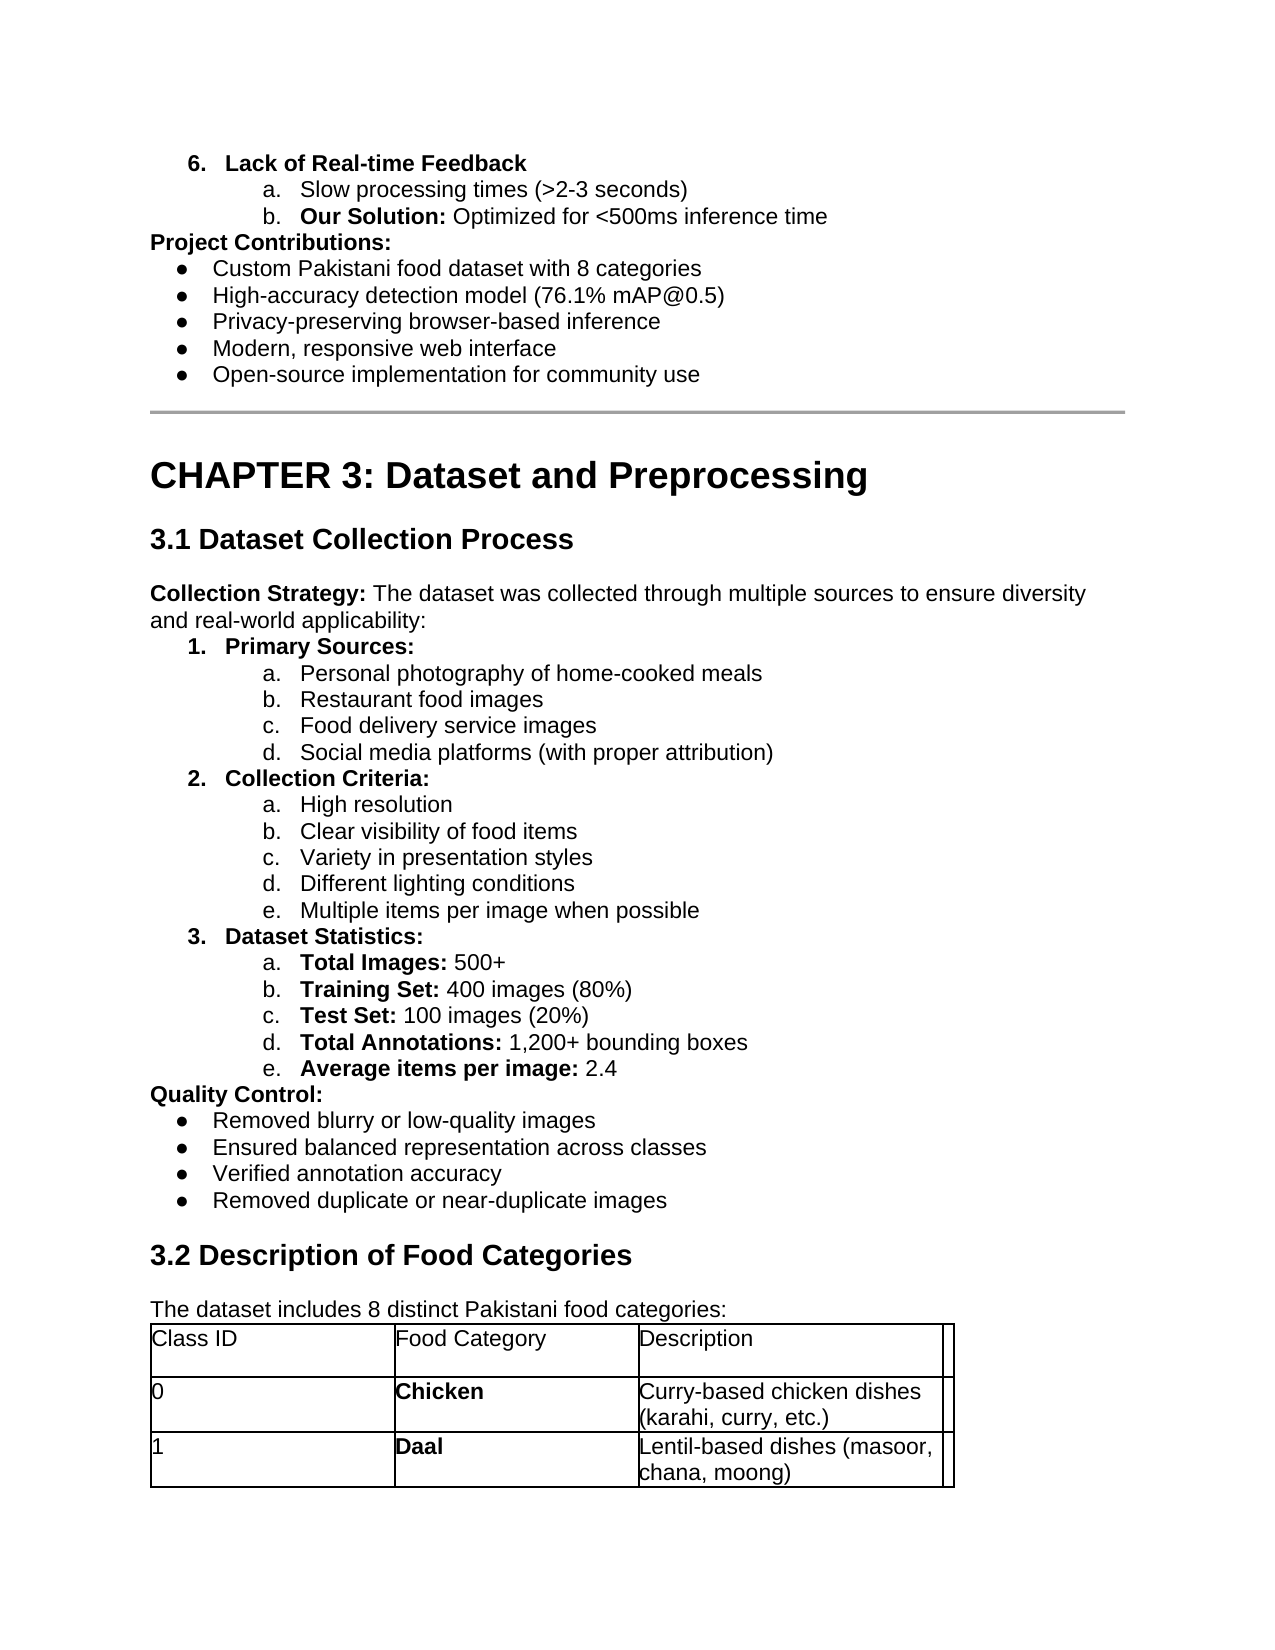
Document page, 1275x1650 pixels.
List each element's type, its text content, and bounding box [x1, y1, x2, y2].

list Slow processing times (>2-3 seconds) [262, 176, 1125, 203]
list Dataset Statistics: [187, 923, 1125, 949]
table_cell Chicken [396, 1378, 638, 1431]
table_cell 0 [152, 1378, 394, 1431]
table_header Description [640, 1325, 942, 1376]
list Multiple items per image when possible [262, 897, 1125, 923]
table_cell [944, 1433, 953, 1486]
list Personal photography of home-cooked meals [262, 659, 1125, 686]
subtitle CHAPTER 3: Dataset and Preprocessing [150, 414, 1125, 497]
list Variety in presentation styles [262, 844, 1125, 870]
list Removed blurry or low-quality images [175, 1107, 1125, 1134]
list Different lighting conditions [262, 870, 1125, 897]
table_cell Curry-based chicken dishes (karahi, curry, etc.) [640, 1378, 942, 1431]
list Restaurant food images [262, 686, 1125, 712]
list Our Solution: Optimized for <500ms inference time [262, 203, 1125, 229]
list Modern, responsive web interface [175, 334, 1125, 361]
subtitle 3.2 Description of Food Categories [150, 1238, 1125, 1271]
list Training Set: 400 images (80%) [262, 976, 1125, 1002]
text The dataset includes 8 distinct Pakistani food categories: [150, 1296, 1125, 1323]
list Average items per image: 2.4 [262, 1055, 1125, 1081]
list Test Set: 100 images (20%) [262, 1002, 1125, 1028]
list Custom Pakistani food dataset with 8 categories [175, 255, 1125, 282]
list High resolution [262, 791, 1125, 818]
table_header Class ID [152, 1325, 394, 1376]
subtitle 3.1 Dataset Collection Process [150, 522, 1125, 555]
list Removed duplicate or near-duplicate images [175, 1187, 1125, 1213]
list Open-source implementation for community use [175, 361, 1125, 387]
list Collection Criteria: [187, 765, 1125, 791]
table_header [944, 1325, 953, 1376]
list Lack of Real-time Feedback [187, 150, 1125, 176]
list Total Annotations: 1,200+ bounding boxes [262, 1028, 1125, 1055]
list Food delivery service images [262, 712, 1125, 738]
text Quality Control: [150, 1081, 1125, 1107]
list Verified annotation accuracy [175, 1160, 1125, 1187]
list Total Images: 500+ [262, 949, 1125, 976]
text Project Contributions: [150, 229, 1125, 255]
list Social media platforms (with proper attribution) [262, 738, 1125, 765]
list Primary Sources: [187, 633, 1125, 659]
table_cell Lentil-based dishes (masoor, chana, moong) [640, 1433, 942, 1486]
table_header Food Category [396, 1325, 638, 1376]
list Clear visibility of food items [262, 818, 1125, 844]
list High-accuracy detection model (76.1% mAP@0.5) [175, 282, 1125, 308]
text Collection Strategy: The dataset was collected through multiple sources to ensure diversity and real-world applicability: [150, 580, 1125, 633]
table_cell 1 [152, 1433, 394, 1486]
table_cell [944, 1378, 953, 1431]
list Privacy-preserving browser-based inference [175, 308, 1125, 334]
table_cell Daal [396, 1433, 638, 1486]
list Ensured balanced representation across classes [175, 1134, 1125, 1160]
